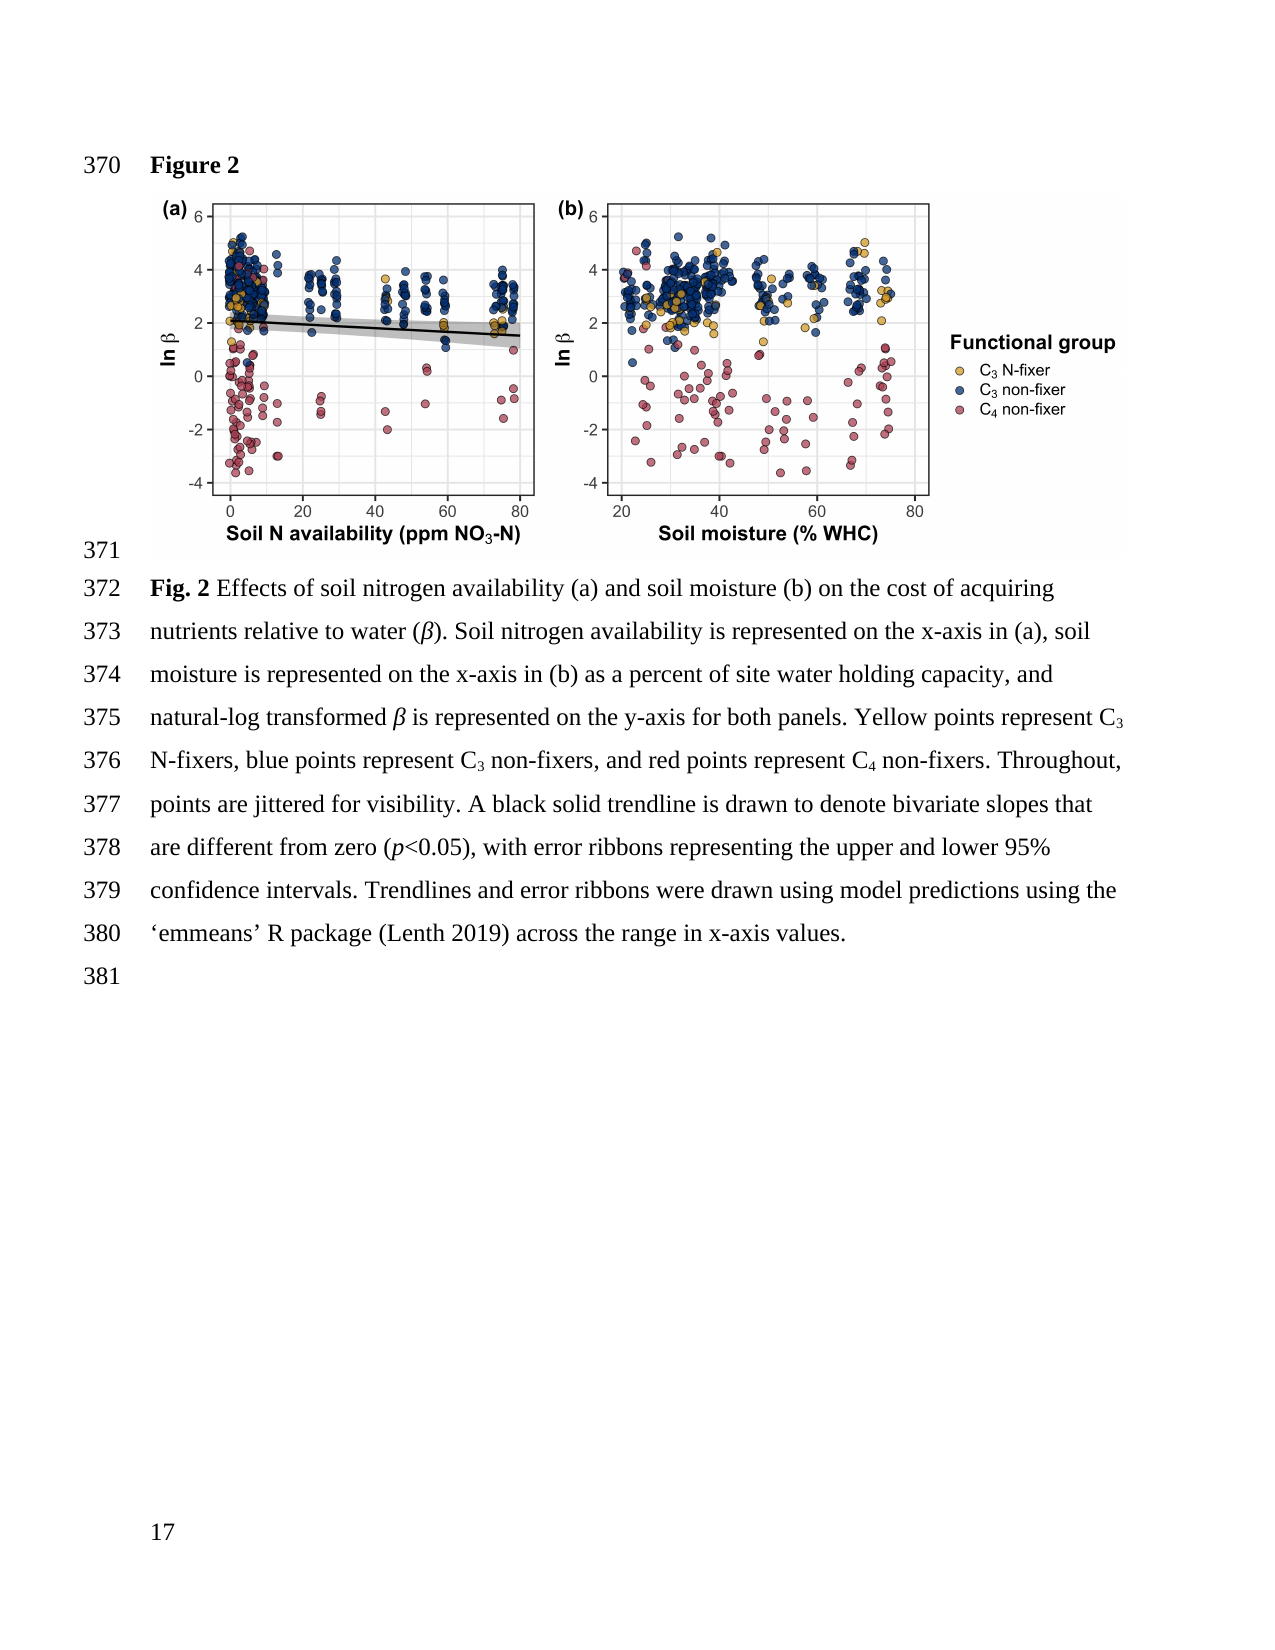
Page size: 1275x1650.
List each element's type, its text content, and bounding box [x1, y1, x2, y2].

text Fig. 2 Effects of soil nitrogen availability (a) and soil moisture (b) on the cost of acquiring nutrients relative to water (β). Soil nitrogen availability is represented on the x-axis in (a), soil moisture is represented on the x-axis in (b) as a percent of site water holding capacity, and natural-log transformed β is represented on the y-axis for both panels. Yellow points represent C3 N-fixers, blue points represent C3 non-fixers, and red points represent C4 non-fixers. Throughout, points are jittered for visibility. A black solid trendline is drawn to denote bivariate slopes that are different from zero (p<0.05), with error ribbons representing the upper and lower 95% confidence intervals. Trendlines and error ribbons were drawn using model predictions using the ‘emmeans’ R package (Lenth 2019) across the range in x-axis values. [150, 573, 1125, 947]
picture [150, 193, 1125, 559]
text Figure 2 [150, 150, 1125, 179]
